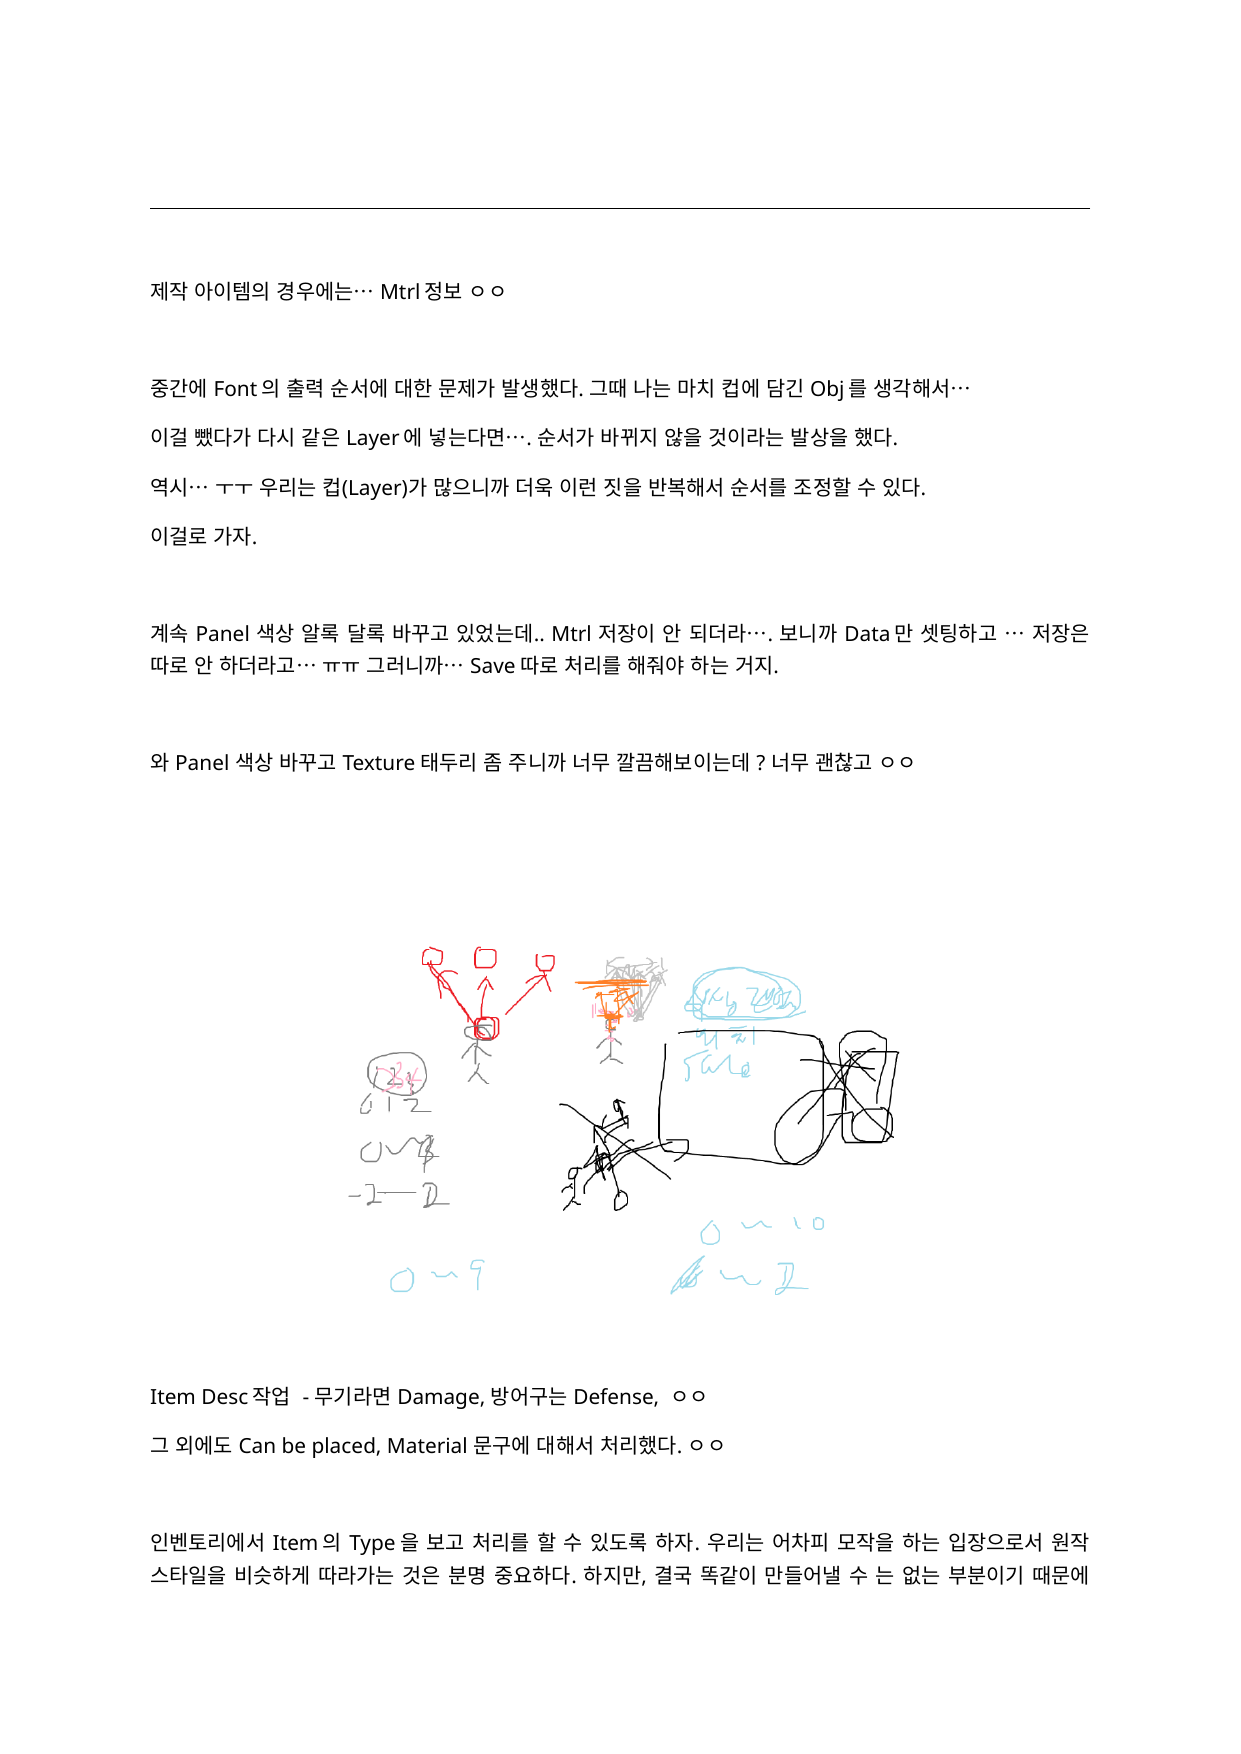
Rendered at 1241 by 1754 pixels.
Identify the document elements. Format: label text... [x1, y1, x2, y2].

text 이걸 뺐다가 다시 같은 Layer에 넣는다면…. 순서가 바뀌지 않을 것이라는 발상을 했다. [150, 421, 1090, 452]
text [150, 1526, 1090, 1589]
text Item Desc작업 - 무기라면 Damage, 방어구는 Defense, ㅇㅇ [150, 1380, 1090, 1411]
text 역시… ㅜㅜ 우리는 컵(Layer)가 많으니까 더욱 이런 짓을 반복해서 순서를 조정할 수 있다. [150, 471, 1090, 501]
text 그 외에도 Can be placed, Material 문구에 대해서 처리했다. ㅇㅇ [150, 1429, 1090, 1460]
text 중간에 Font의 출력 순서에 대한 문제가 발생했다. 그때 나는 마치 컵에 담긴 Obj를 생각해서… [150, 372, 1090, 402]
text 와 Panel 색상 바꾸고 Texture 태두리 좀 주니까 너무 깔끔해보이는데 ? 너무 괜찮고 ㅇㅇ [150, 746, 1090, 777]
text 제작 아이템의 경우에는… Mtrl정보 ㅇㅇ [150, 275, 1090, 306]
text 계속 Panel 색상 알록 달록 바꾸고 있었는데.. Mtrl 저장이 안 되더라…. 보니까 Data만 셋팅하고 … 저장은 따로 안 하더라고… ㅠㅠ 그러니까… Save따로 처리를 해줘야 하는 거지. [150, 617, 1090, 680]
picture [337, 937, 904, 1314]
text 이걸로 가자. [150, 520, 1090, 551]
